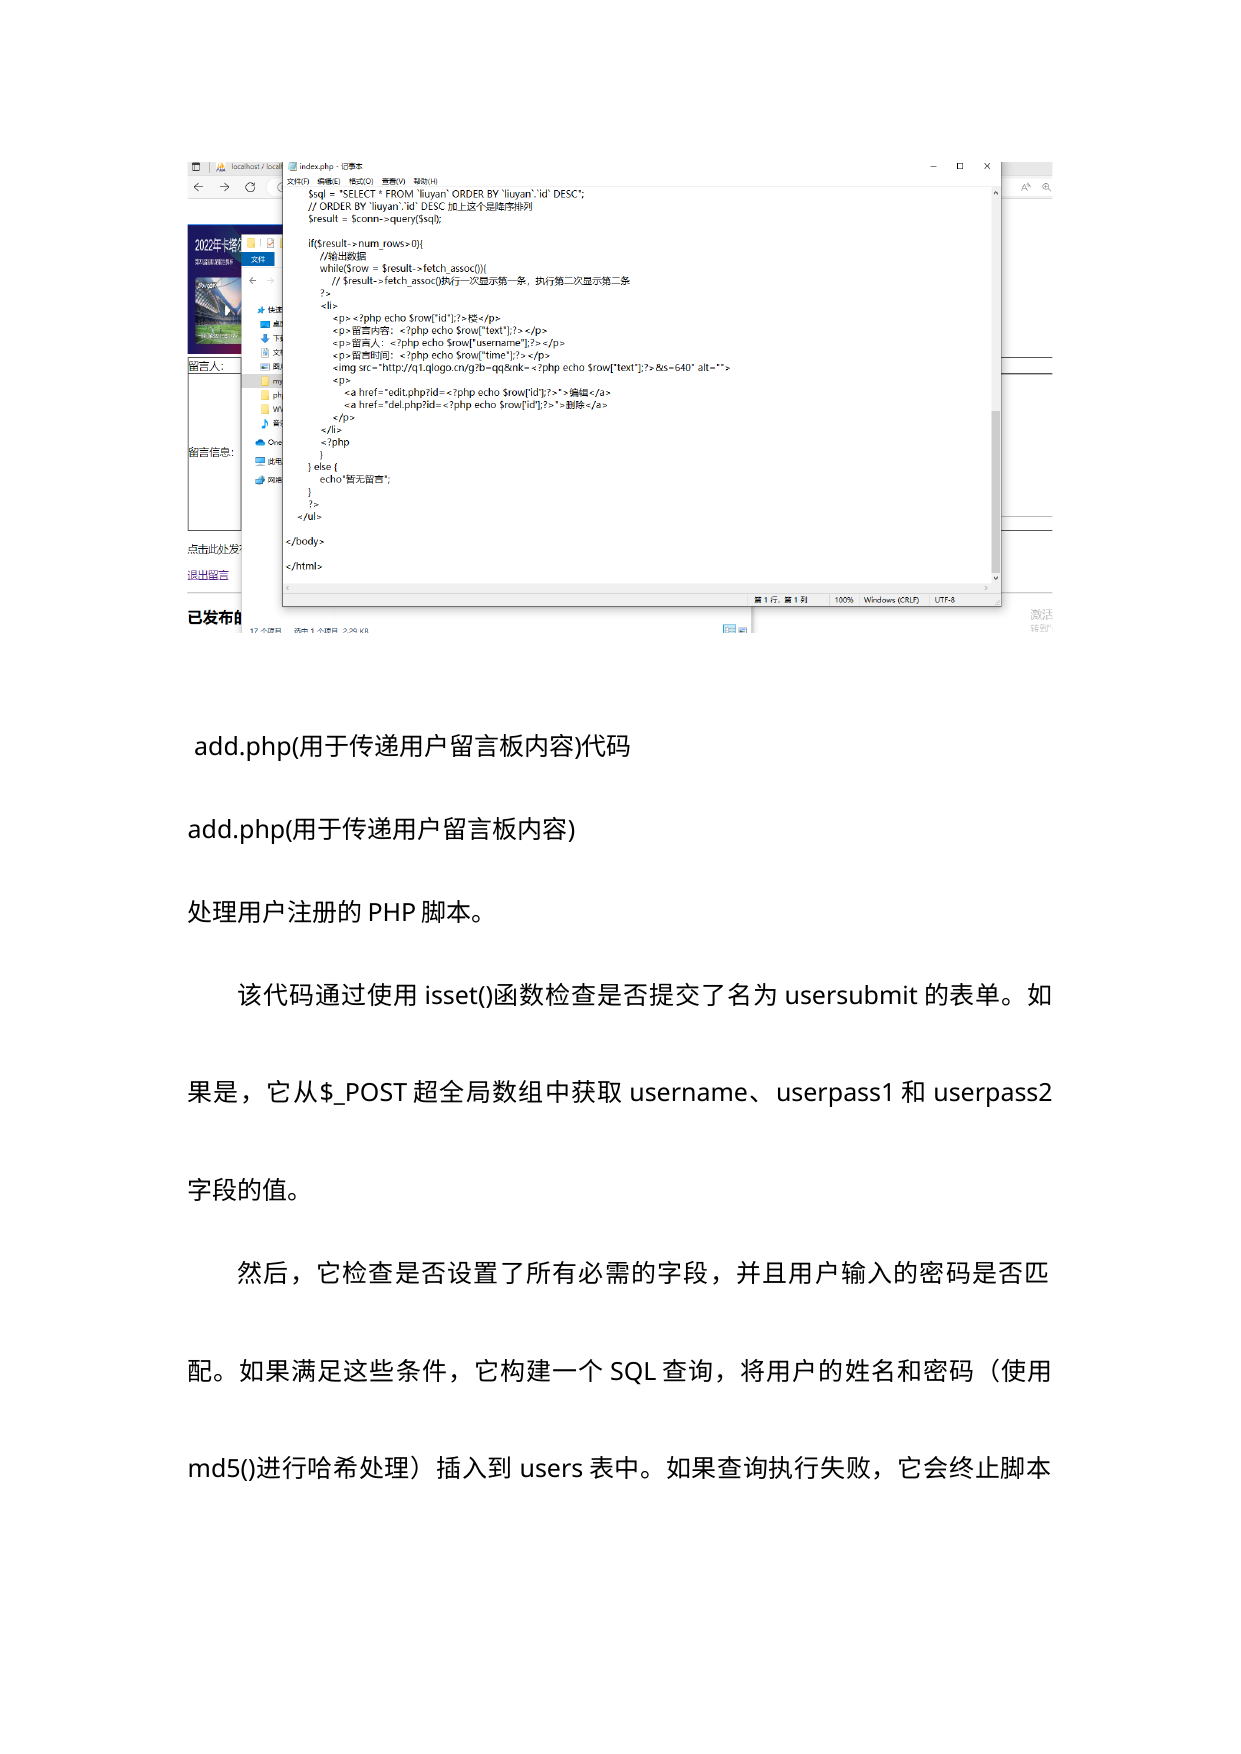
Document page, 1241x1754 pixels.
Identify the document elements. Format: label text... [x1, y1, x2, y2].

list 该代码通过使用isset()函数检查是否提交了名为usersubmit的表单。如果是，它从$_POST超全局数组中获取username、userpass1和userpass2字段的值。 [187, 961, 1053, 1221]
list add.php(用于传递用户留言板内容) [187, 795, 1053, 860]
list add.php(用于传递用户留言板内容)代码 [187, 712, 1053, 777]
picture [187, 162, 1053, 633]
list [187, 1239, 1053, 1499]
list 处理用户注册的PHP脚本。 [187, 878, 1053, 943]
